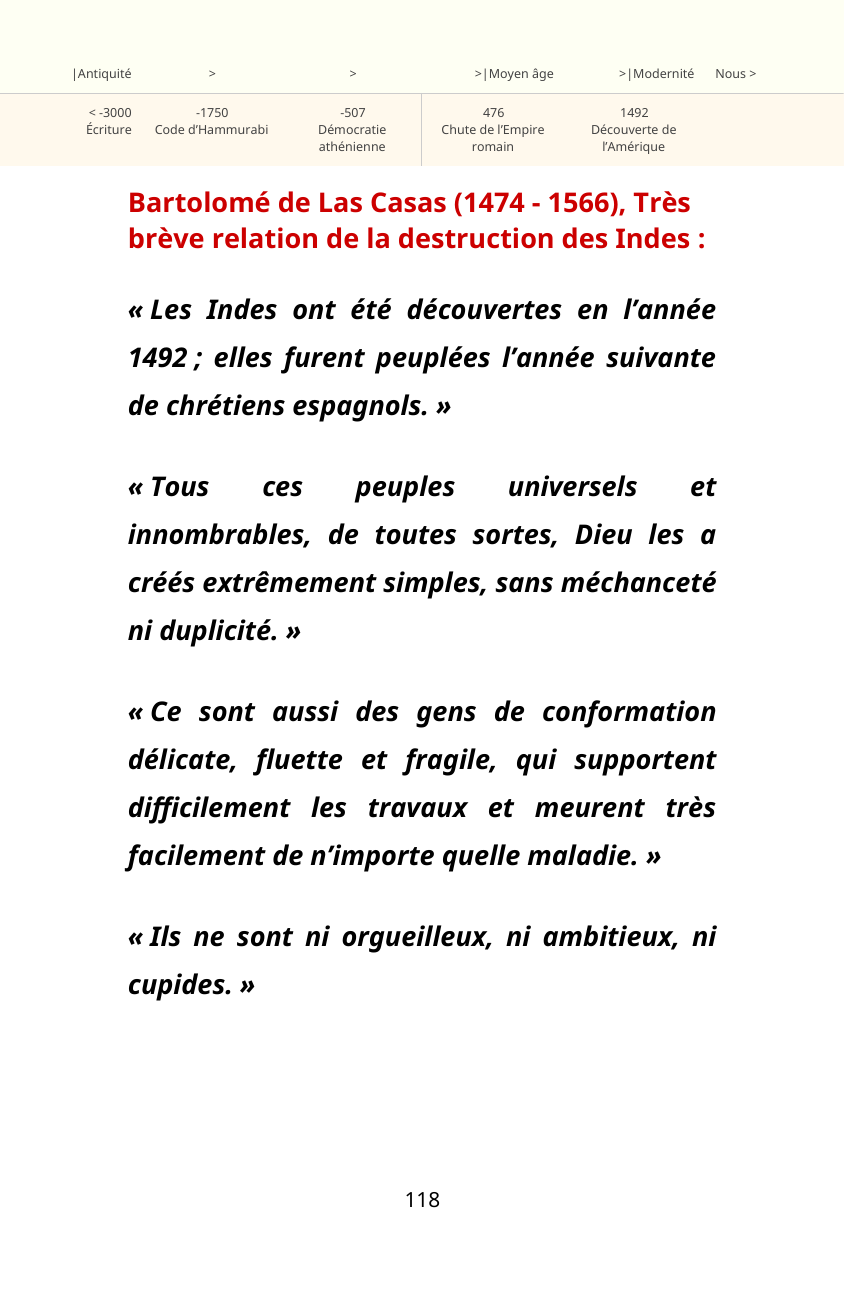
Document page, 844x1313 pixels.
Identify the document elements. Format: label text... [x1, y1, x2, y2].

subtitle « Les Indes ont été découvertes en l’année 1492 ; elles furent peuplées l’année suivante de chrétiens espagnols. » [128, 290, 717, 423]
subtitle Bartolomé de Las Casas (1474 - 1566), Très brève relation de la destruction des Indes : [128, 183, 717, 257]
subtitle « Tous ces peuples universels et innombrables, de toutes sortes, Dieu les a créés extrêmement simples, sans méchanceté ni duplicité. » [128, 467, 717, 648]
subtitle « Ce sont aussi des gens de conformation délicate, fluette et fragile, qui supportent difficilement les travaux et meurent très facilement de n’importe quelle maladie. » [128, 692, 717, 873]
subtitle « Ils ne sont ni orgueilleux, ni ambitieux, ni cupides. » [128, 917, 717, 1002]
